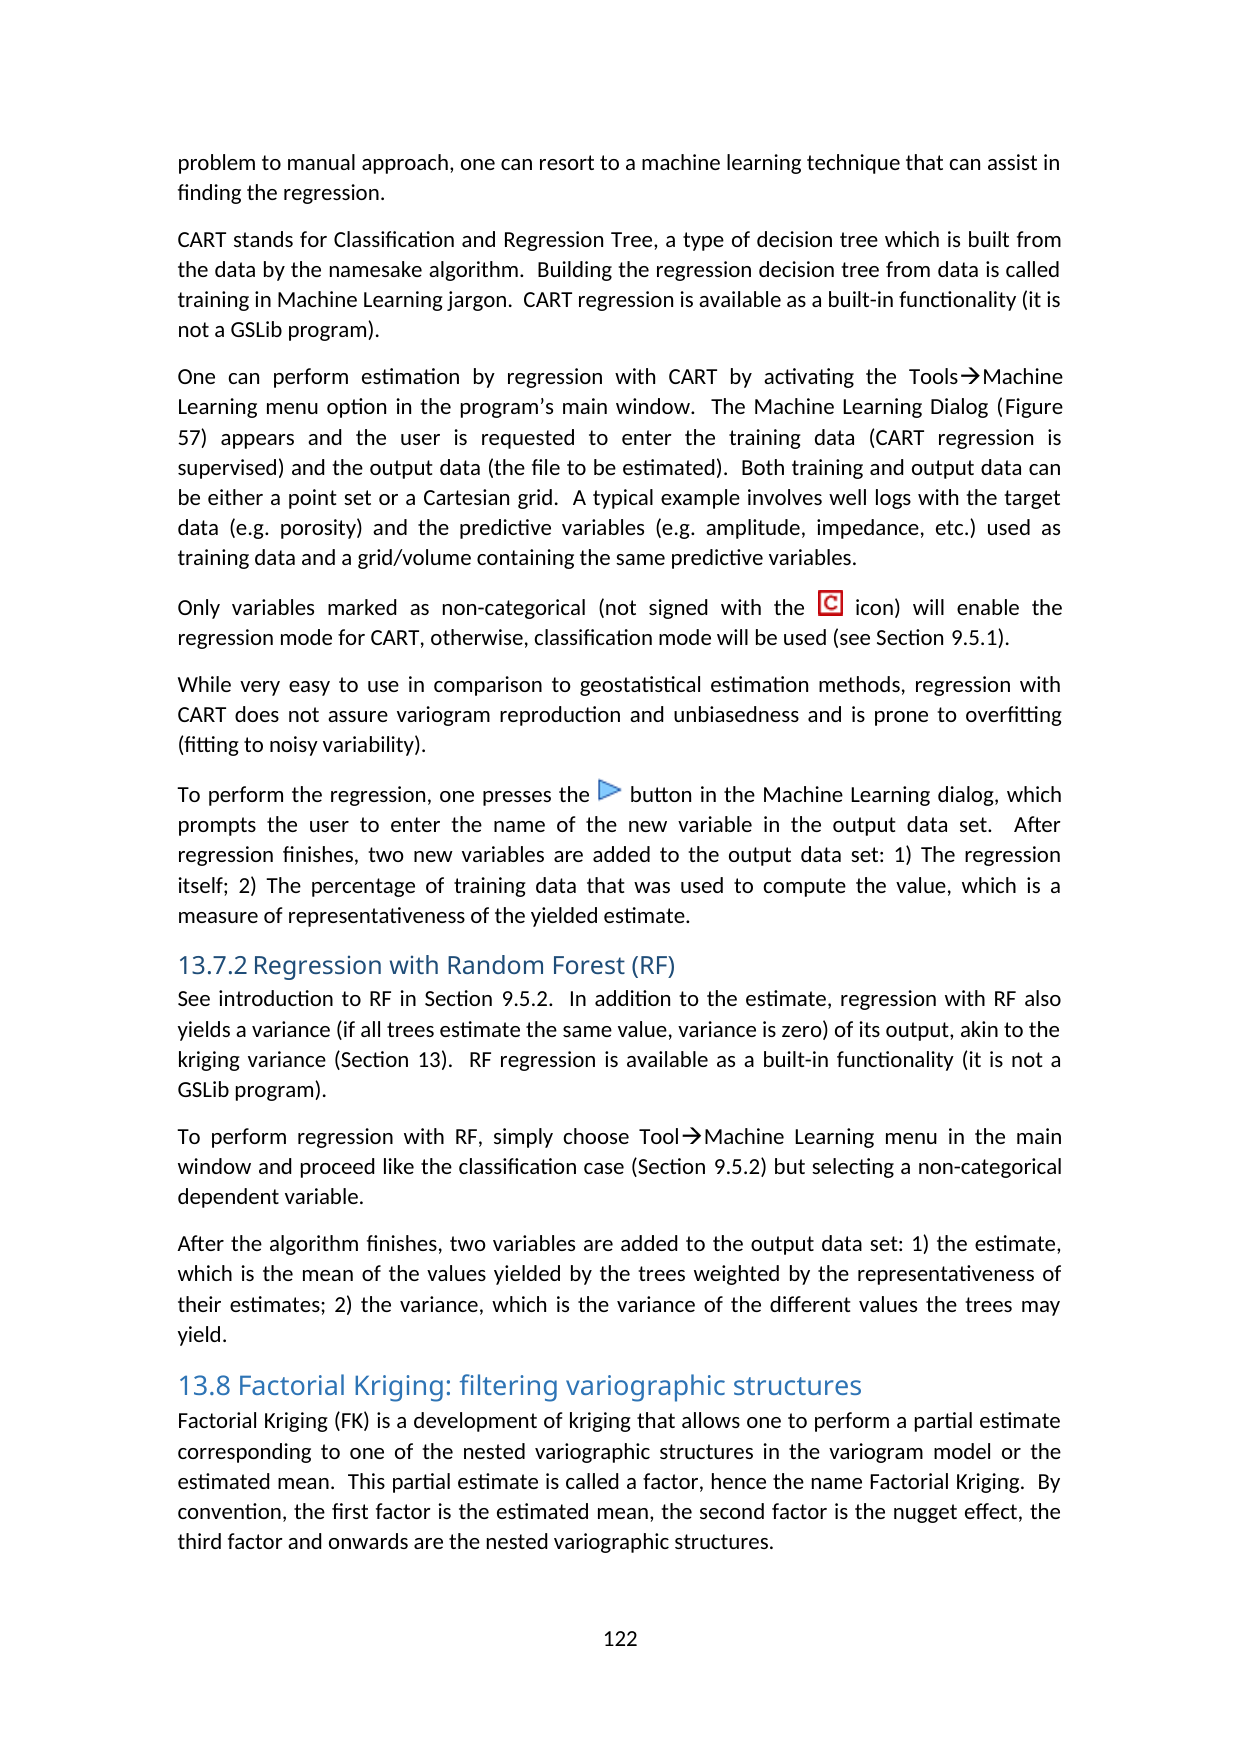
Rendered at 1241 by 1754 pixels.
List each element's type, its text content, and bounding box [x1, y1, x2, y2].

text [177, 148, 1063, 206]
subtitle Factorial Kriging: filtering variographic structures [177, 1367, 1063, 1404]
text After the algorithm finishes, two variables are added to the output data set: 1) the estimate, which is the mean of the values yielded by the trees weighted by the representativeness of their estimates; 2) the variance, which is the variance of the different values the trees may yield. [177, 1229, 1063, 1348]
picture [818, 590, 843, 616]
subtitle Regression with Random Forest (RF) [177, 948, 1063, 982]
text Factorial Kriging (FK) is a development of kriging that allows one to perform a partial estimate corresponding to one of the nested variographic structures in the variogram model or the estimated mean. This partial estimate is called a factor, hence the name Factorial Kriging. By convention, the first factor is the estimated mean, the second factor is the nugget effect, the third factor and onwards are the nested variographic structures. [177, 1407, 1063, 1556]
picture [597, 777, 623, 803]
text One can perform estimation by regression with CART by activating the ToolsMachine Learning menu option in the program’s main window. The Machine Learning Dialog (Figure 56) appears and the user is requested to enter the training data (CART regression is supervised) and the output data (the file to be estimated). Both training and output data can be either a point set or a Cartesian grid. A typical example involves well logs with the target data (e.g. porosity) and the predictive variables (e.g. amplitude, impedance, etc.) used as training data and a grid/volume containing the same predictive variables. [177, 362, 1063, 571]
text See introduction to RF in Section 9.5.2. In addition to the estimate, regression with RF also yields a variance (if all trees estimate the same value, variance is zero) of its output, akin to the kriging variance (Section 12). RF regression is available as a built-in functionality (it is not a GSLib program). [177, 984, 1063, 1103]
text To perform the regression, one presses the button in the Machine Learning dialog, which prompts the user to enter the name of the new variable in the output data set. After regression finishes, two new variables are added to the output data set: 1) The regression itself; 2) The percentage of training data that was used to compute the value, which is a measure of representativeness of the yielded estimate. [177, 777, 1063, 929]
text Only variables marked as non-categorical (not signed with the icon) will enable the regression mode for CART, otherwise, classification mode will be used (see Section 9.5.1). [177, 590, 1063, 651]
text To perform regression with RF, simply choose ToolMachine Learning menu in the main window and proceed like the classification case (Section 9.5.2) but selecting a non-categorical dependent variable. [177, 1122, 1063, 1211]
text CART stands for Classification and Regression Tree, a type of decision tree which is built from the data by the namesake algorithm. Building the regression decision tree from data is called training in Machine Learning jargon. CART regression is available as a built-in functionality (it is not a GSLib program). [177, 225, 1063, 343]
text While very easy to use in comparison to geostatistical estimation methods, regression with CART does not assure variogram reproduction and unbiasedness and is prone to overfitting (fitting to noisy variability). [177, 670, 1063, 758]
